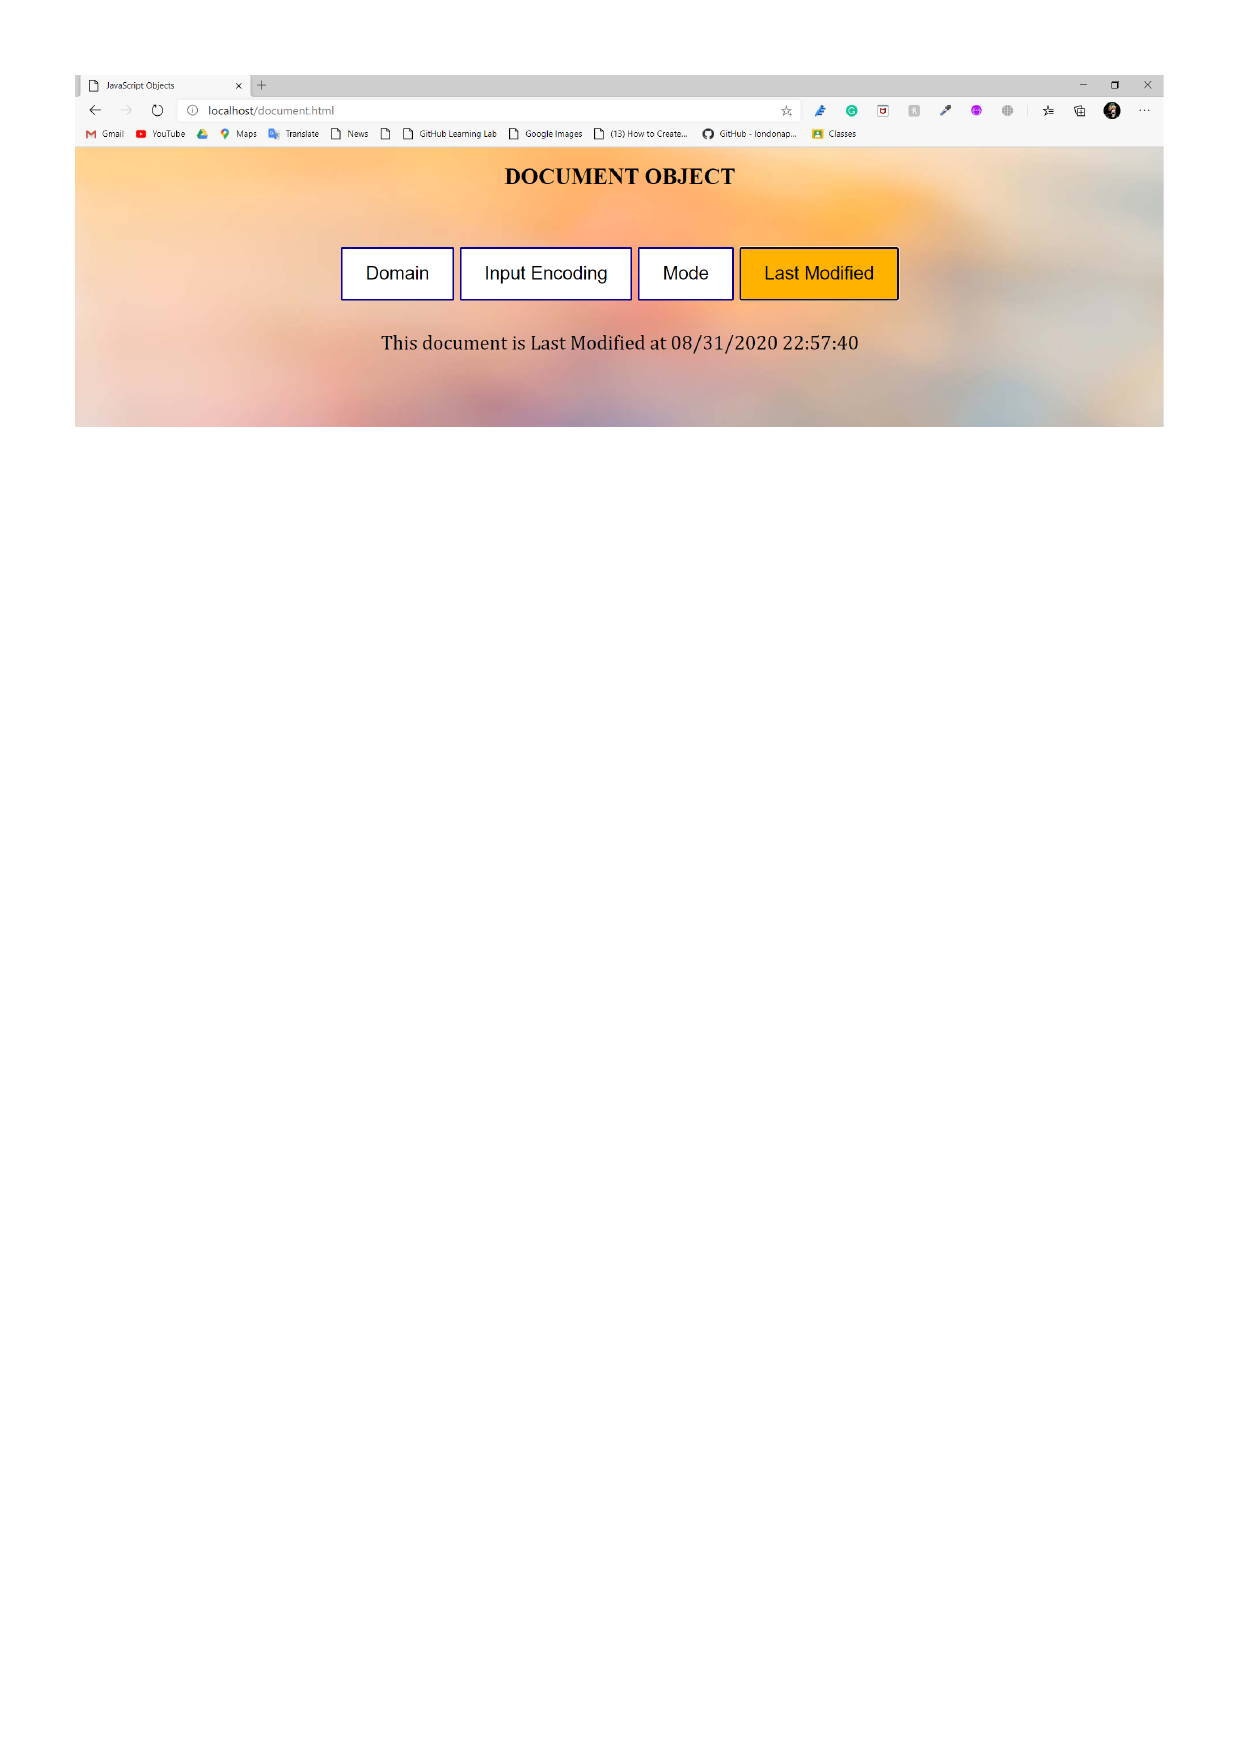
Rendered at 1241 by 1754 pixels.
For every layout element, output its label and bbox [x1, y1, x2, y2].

picture [75, 75, 1164, 427]
